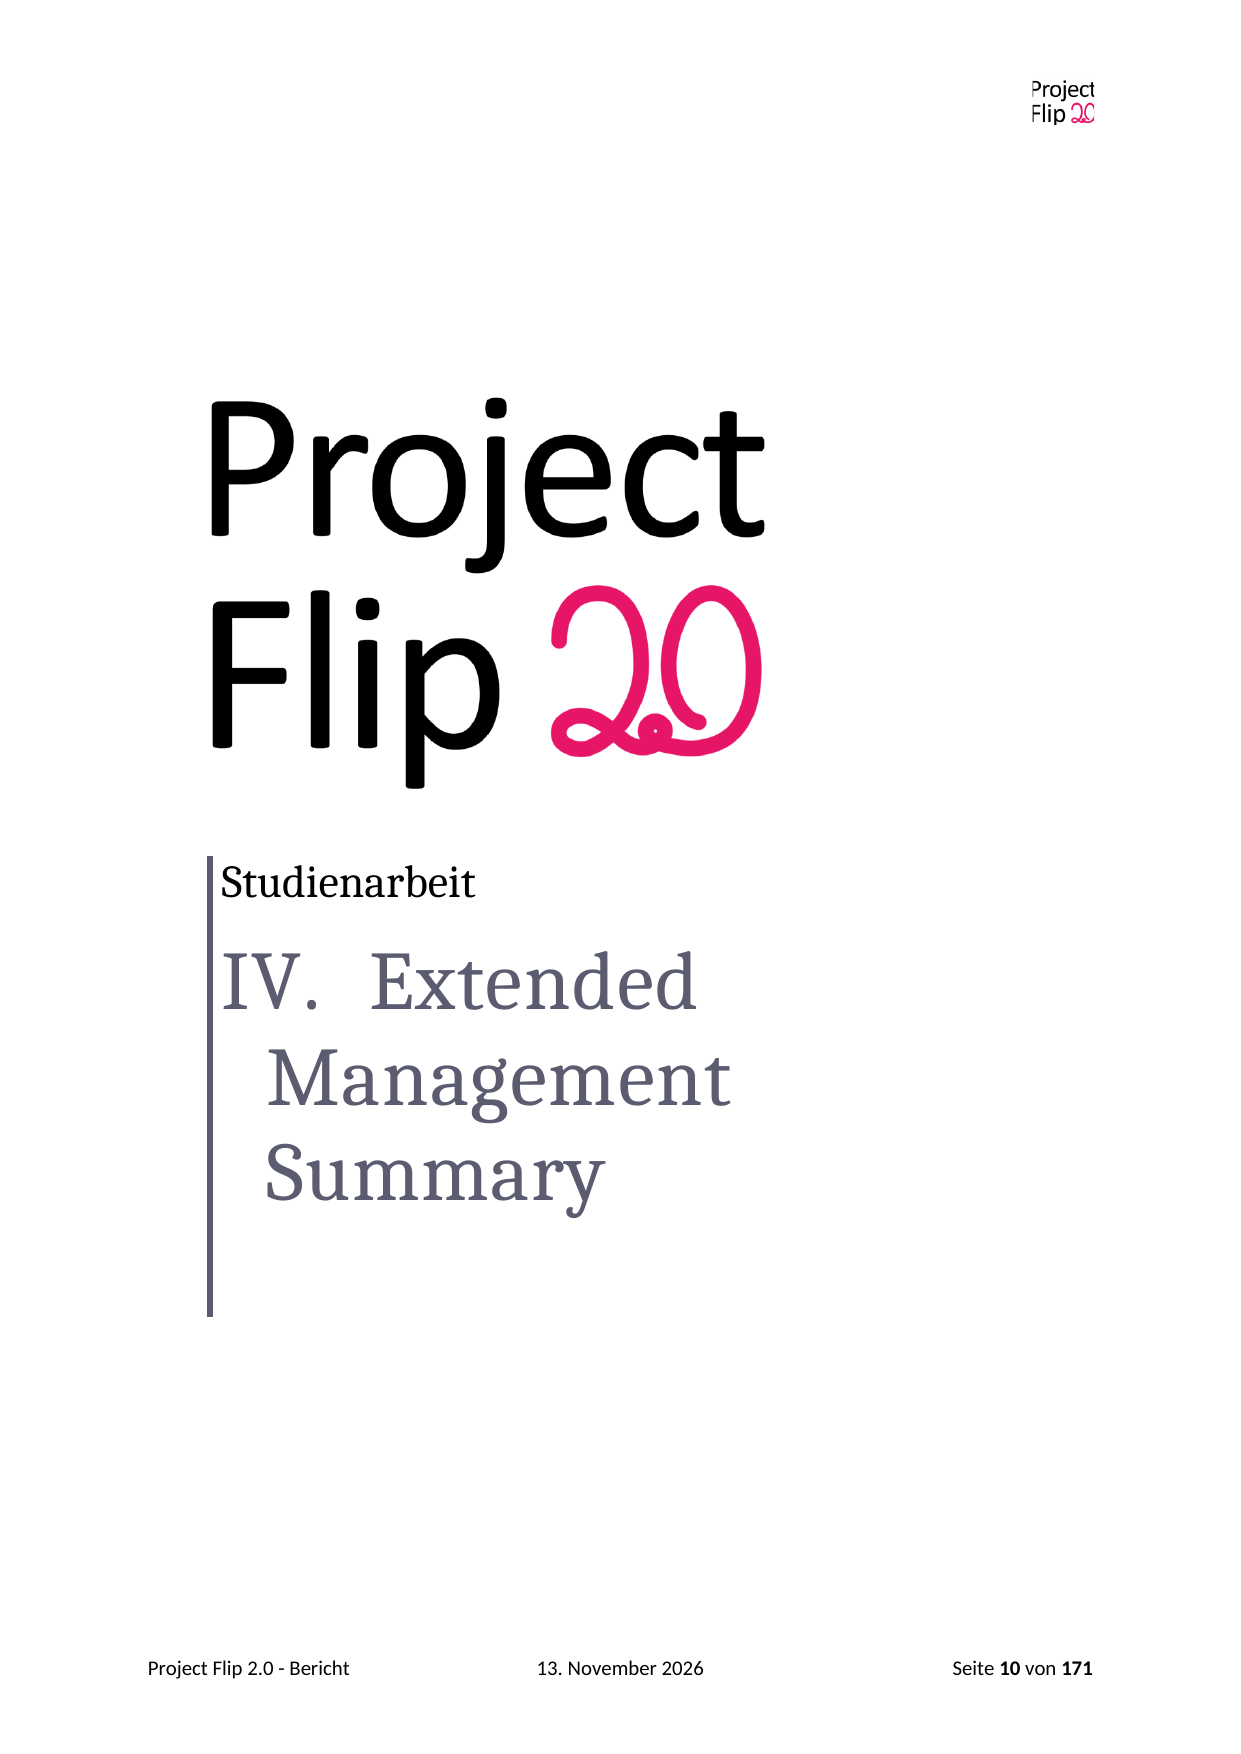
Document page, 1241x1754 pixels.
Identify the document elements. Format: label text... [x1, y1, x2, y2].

text Studienarbeit [213, 856, 1093, 909]
picture [211, 387, 780, 799]
subtitle Extended Management Summary [213, 934, 1093, 1317]
picture [1081, 79, 1097, 124]
